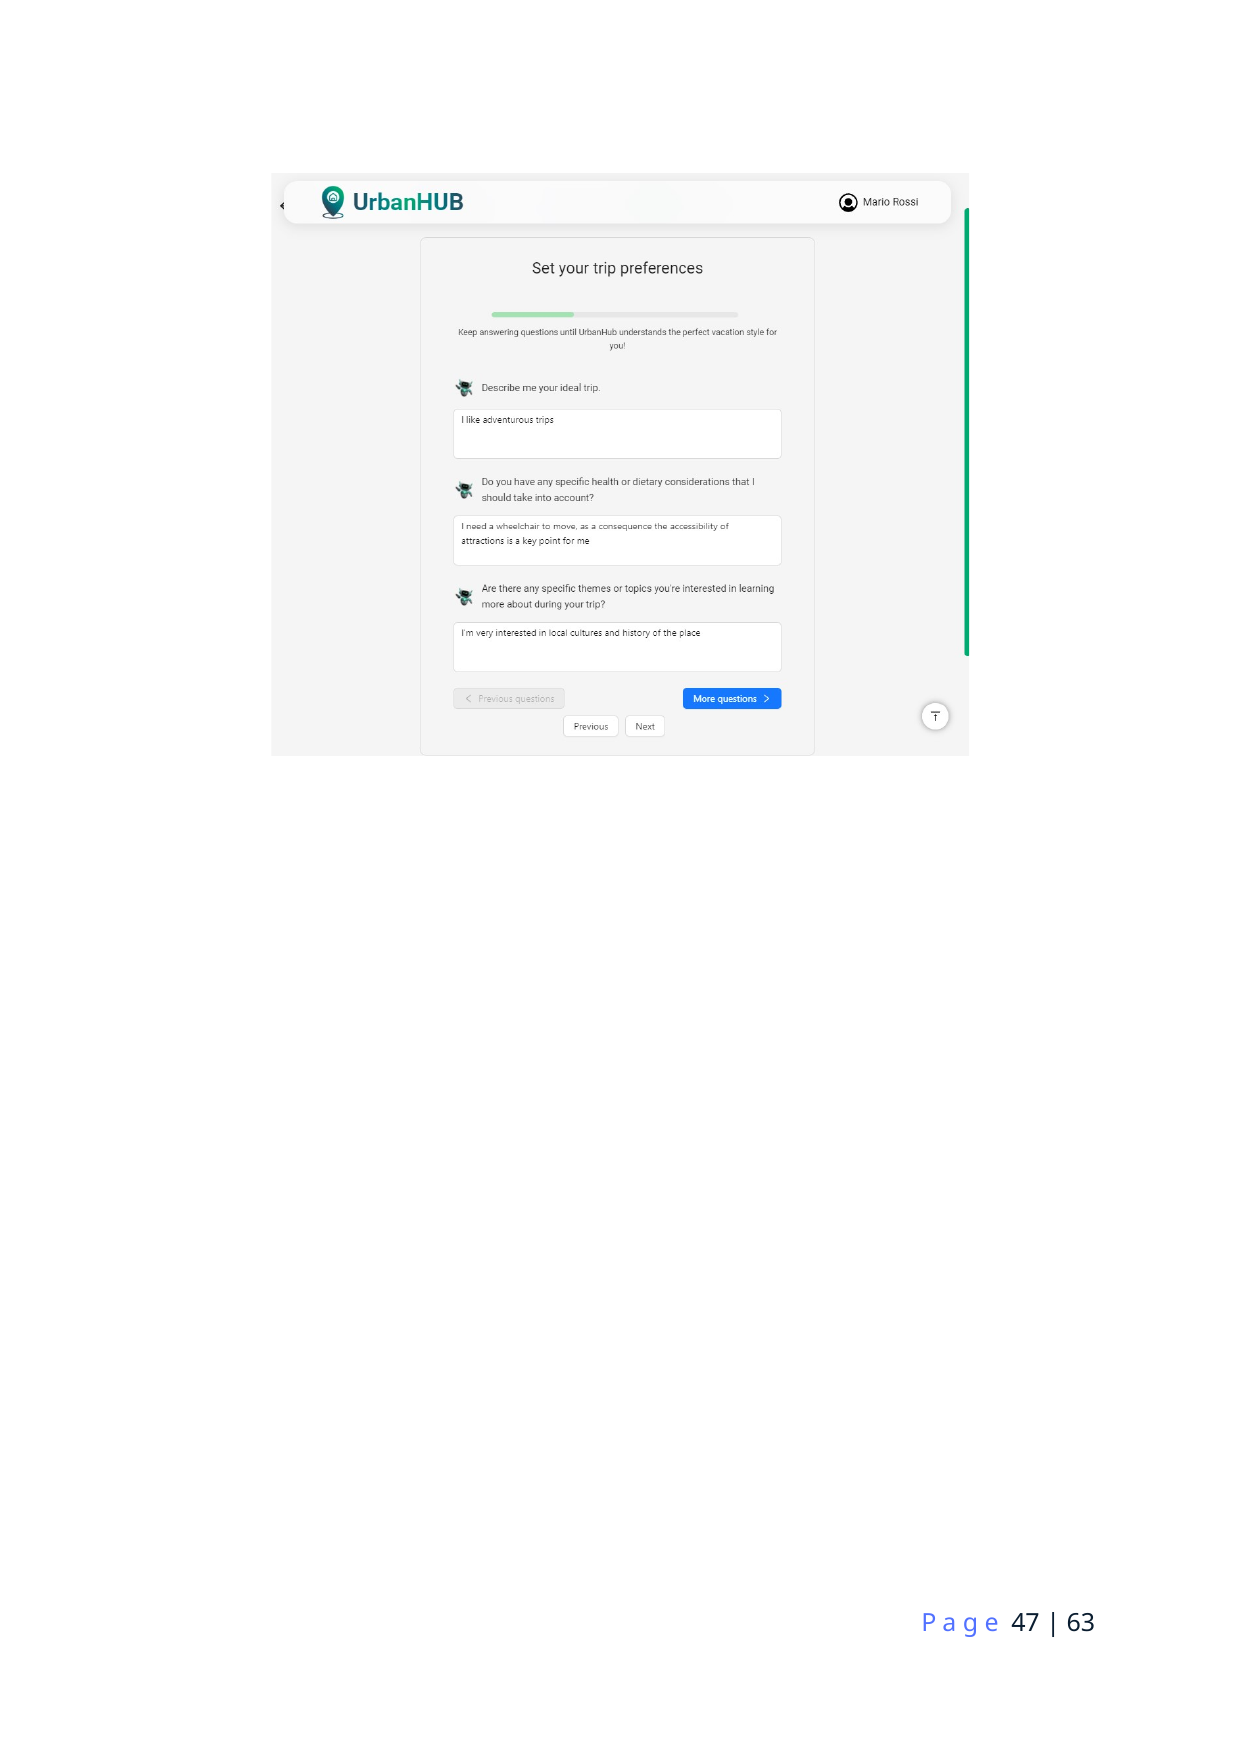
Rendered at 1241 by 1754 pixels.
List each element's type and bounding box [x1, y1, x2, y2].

picture [271, 173, 970, 756]
